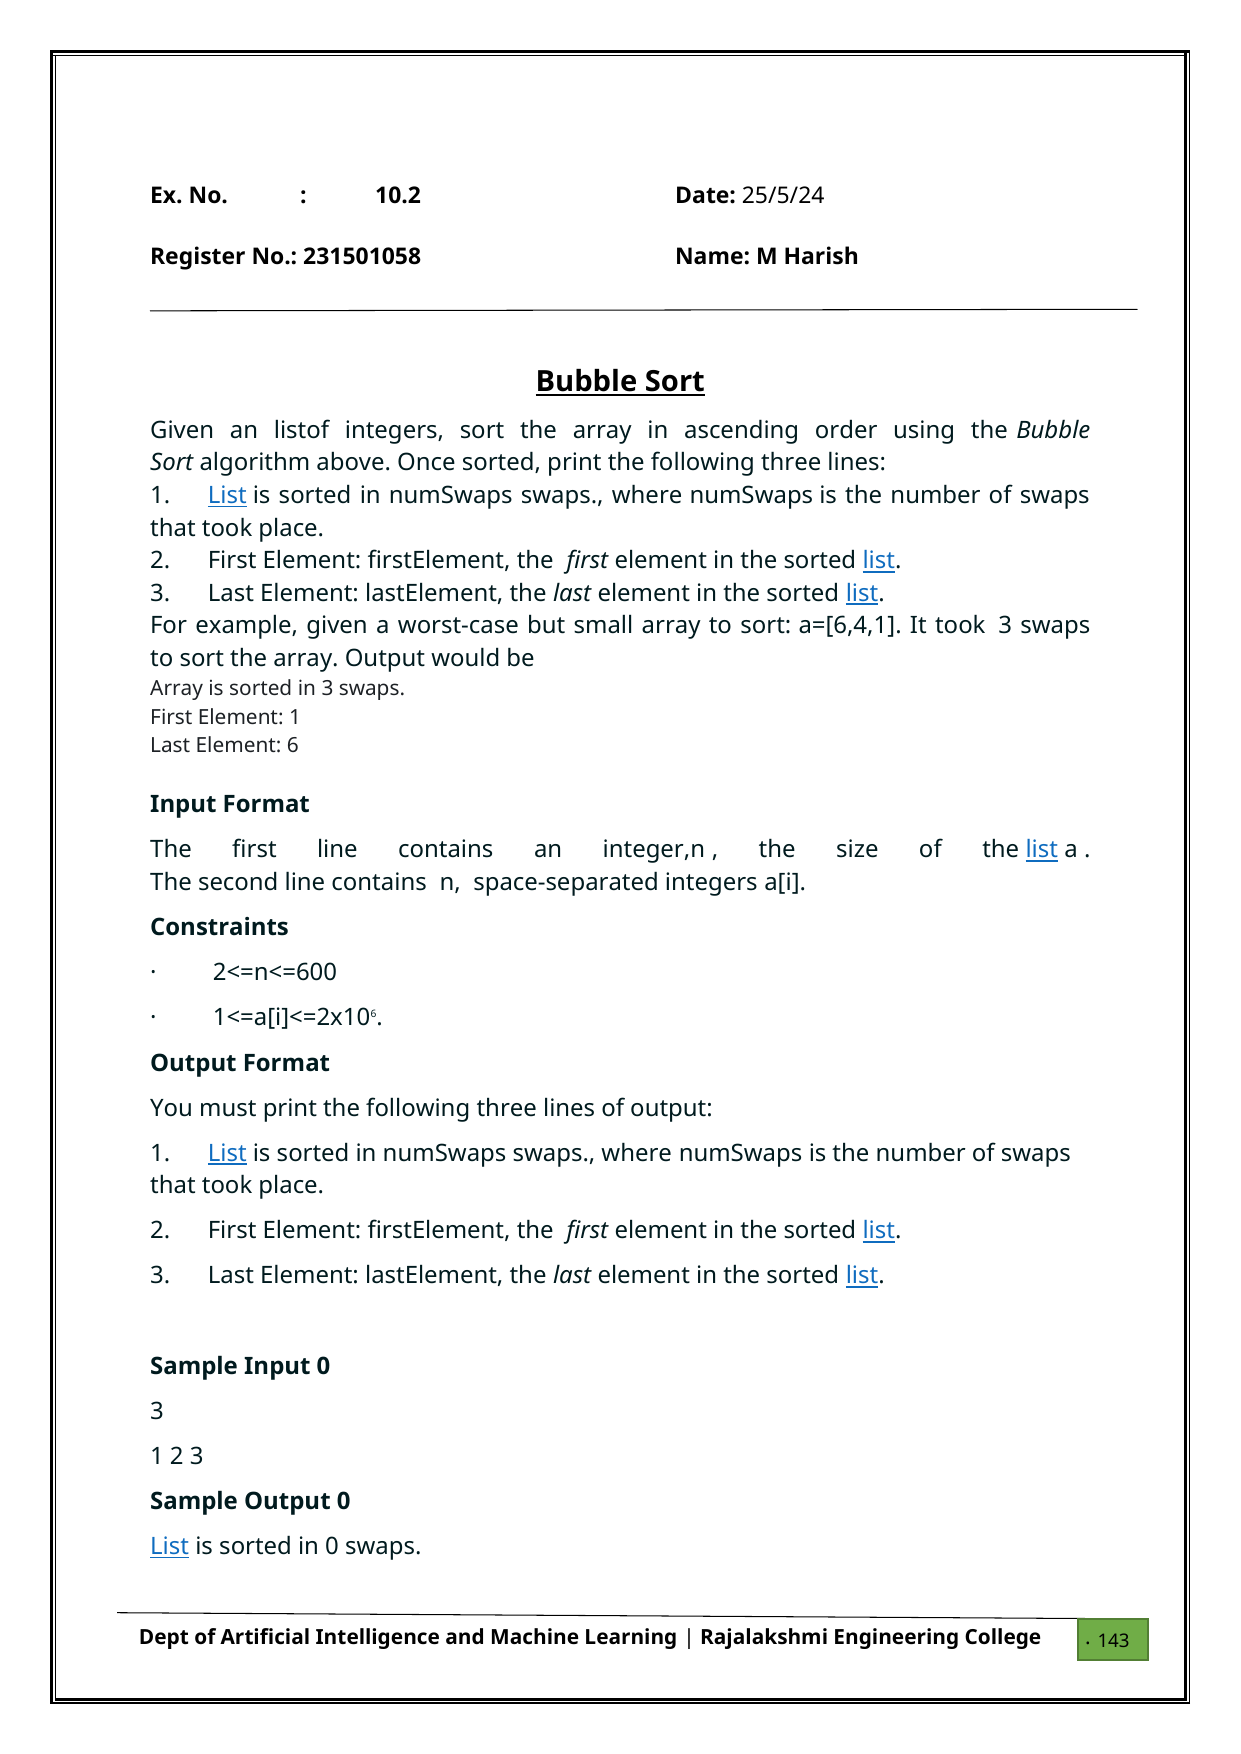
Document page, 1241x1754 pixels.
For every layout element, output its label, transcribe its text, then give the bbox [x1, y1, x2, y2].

text Sample Output 0 [150, 1484, 1090, 1516]
text 1 2 3 [150, 1439, 1090, 1471]
text For example, given a worst-case but small array to sort: a=[6,4,1]. It took 3 swaps to sort the array. Output would be [150, 608, 1090, 673]
text 1. List is sorted in numSwaps swaps., where numSwaps is the number of swaps that took place. [150, 1136, 1090, 1201]
text 3. Last Element: lastElement, the last element in the sorted list. [150, 1258, 1090, 1291]
text The first line contains an integer,n , the size of the list a . The second line contains n, space-separated integers a[i]. [150, 832, 1090, 897]
text 2. First Element: firstElement, the first element in the sorted list. [150, 543, 1090, 576]
text · 2<=n<=600 [150, 955, 1090, 988]
text · 1<=a[i]<=2x106. [150, 1000, 1090, 1033]
text Sample Input 0 [150, 1348, 1090, 1381]
text Bubble Sort [150, 360, 1090, 400]
text Array is sorted in 3 swaps. [150, 673, 1090, 702]
text Given an listof integers, sort the array in ascending order using the Bubble Sort algorithm above. Once sorted, print the following three lines: [150, 413, 1090, 478]
text Input Format [150, 787, 1090, 820]
text Last Element: 6 [150, 730, 1090, 759]
text 1. List is sorted in numSwaps swaps., where numSwaps is the number of swaps that took place. [150, 478, 1090, 543]
text List is sorted in 0 swaps. [150, 1529, 1090, 1562]
text You must print the following three lines of output: [150, 1090, 1090, 1123]
text 3. Last Element: lastElement, the last element in the sorted list. [150, 576, 1090, 608]
text Constraints [150, 910, 1090, 943]
text First Element: 1 [150, 702, 1090, 730]
text Ex. No. : 10.2 Date: 25/5/24 [150, 179, 1090, 210]
text 2. First Element: firstElement, the first element in the sorted list. [150, 1213, 1090, 1246]
text 3 [150, 1394, 1090, 1426]
text Output Format [150, 1045, 1090, 1078]
text Register No.: 231501058 Name: M Harish [150, 239, 1090, 271]
